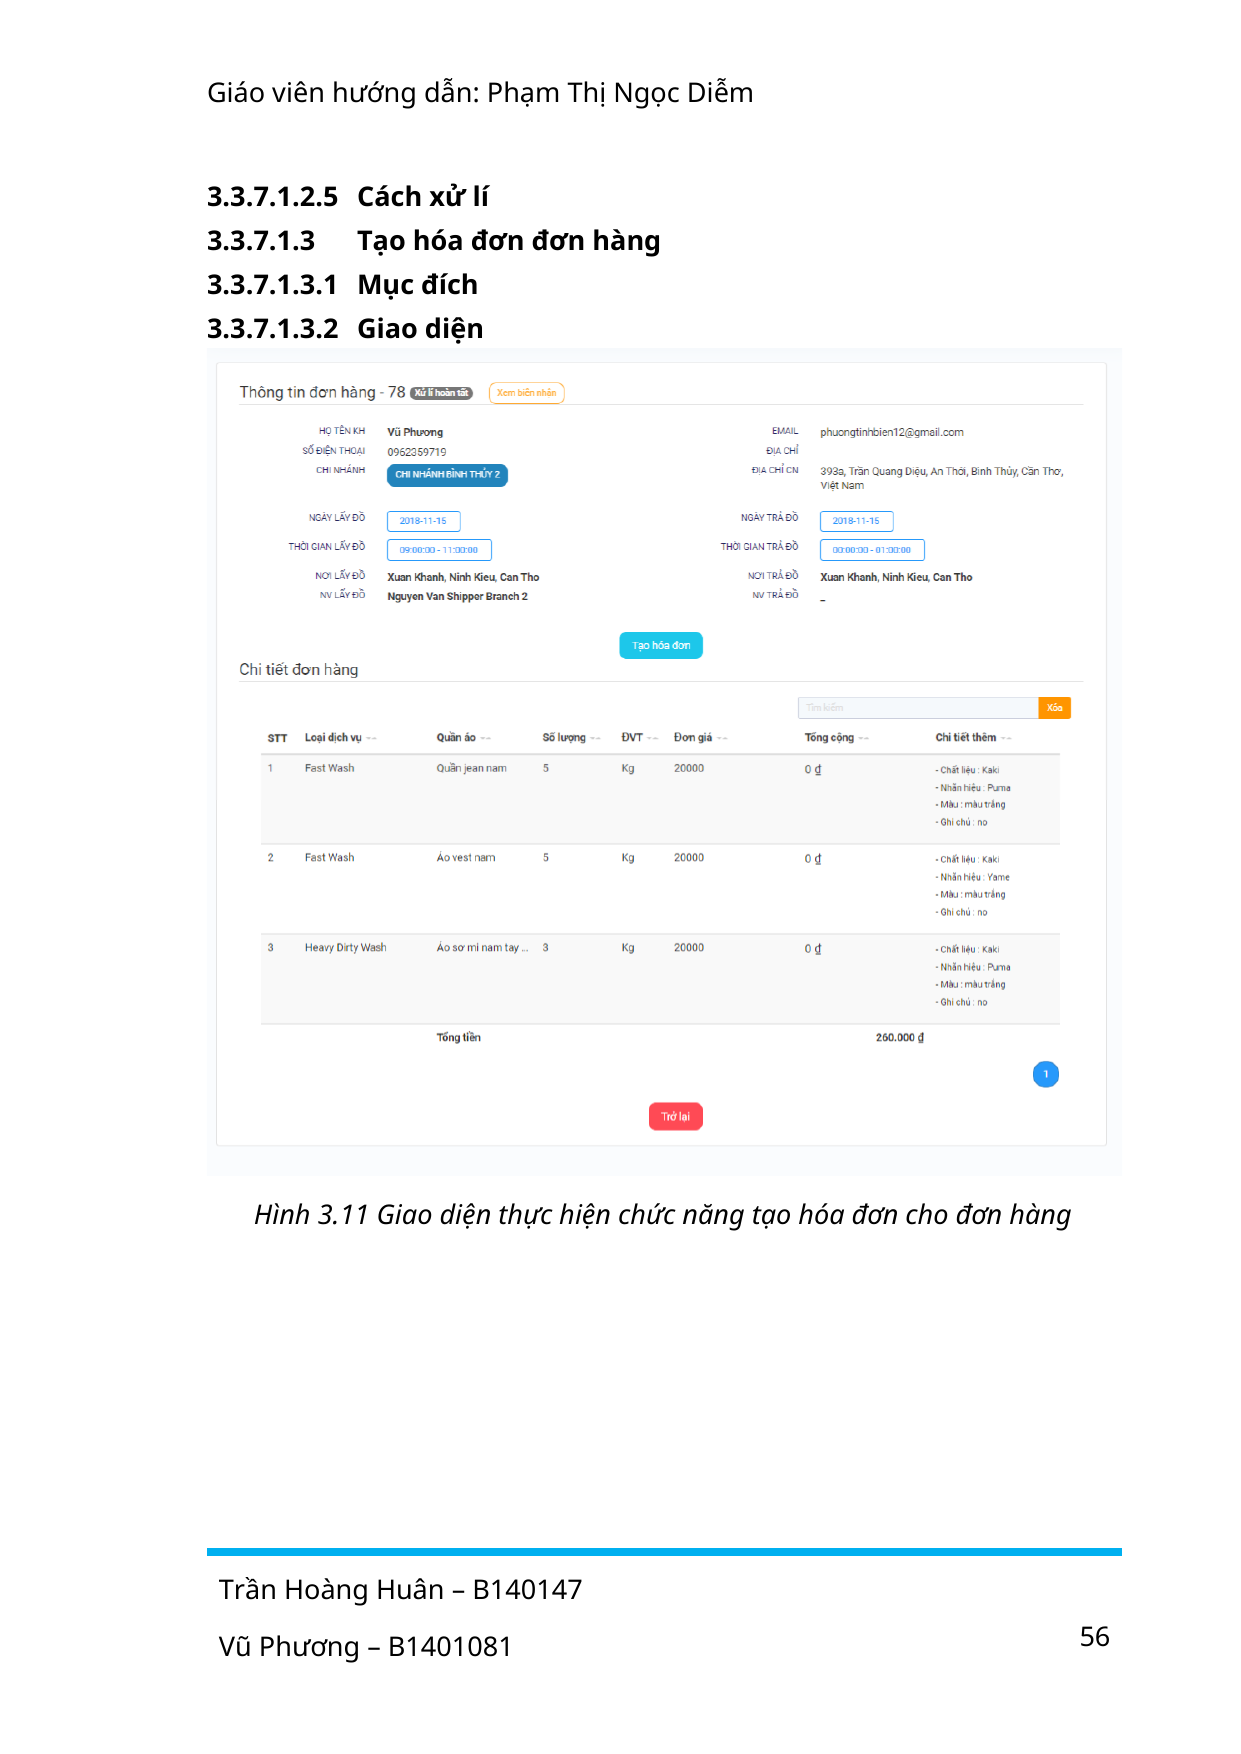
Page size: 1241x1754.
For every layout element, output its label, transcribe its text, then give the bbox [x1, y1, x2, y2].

subtitle Tạo hóa đơn đơn hàng [207, 221, 1122, 258]
picture [206, 348, 1123, 1176]
subtitle Cách xử lí [207, 177, 1122, 214]
subtitle Giao diện [207, 309, 1122, 346]
subtitle Mục đích [207, 265, 1122, 302]
